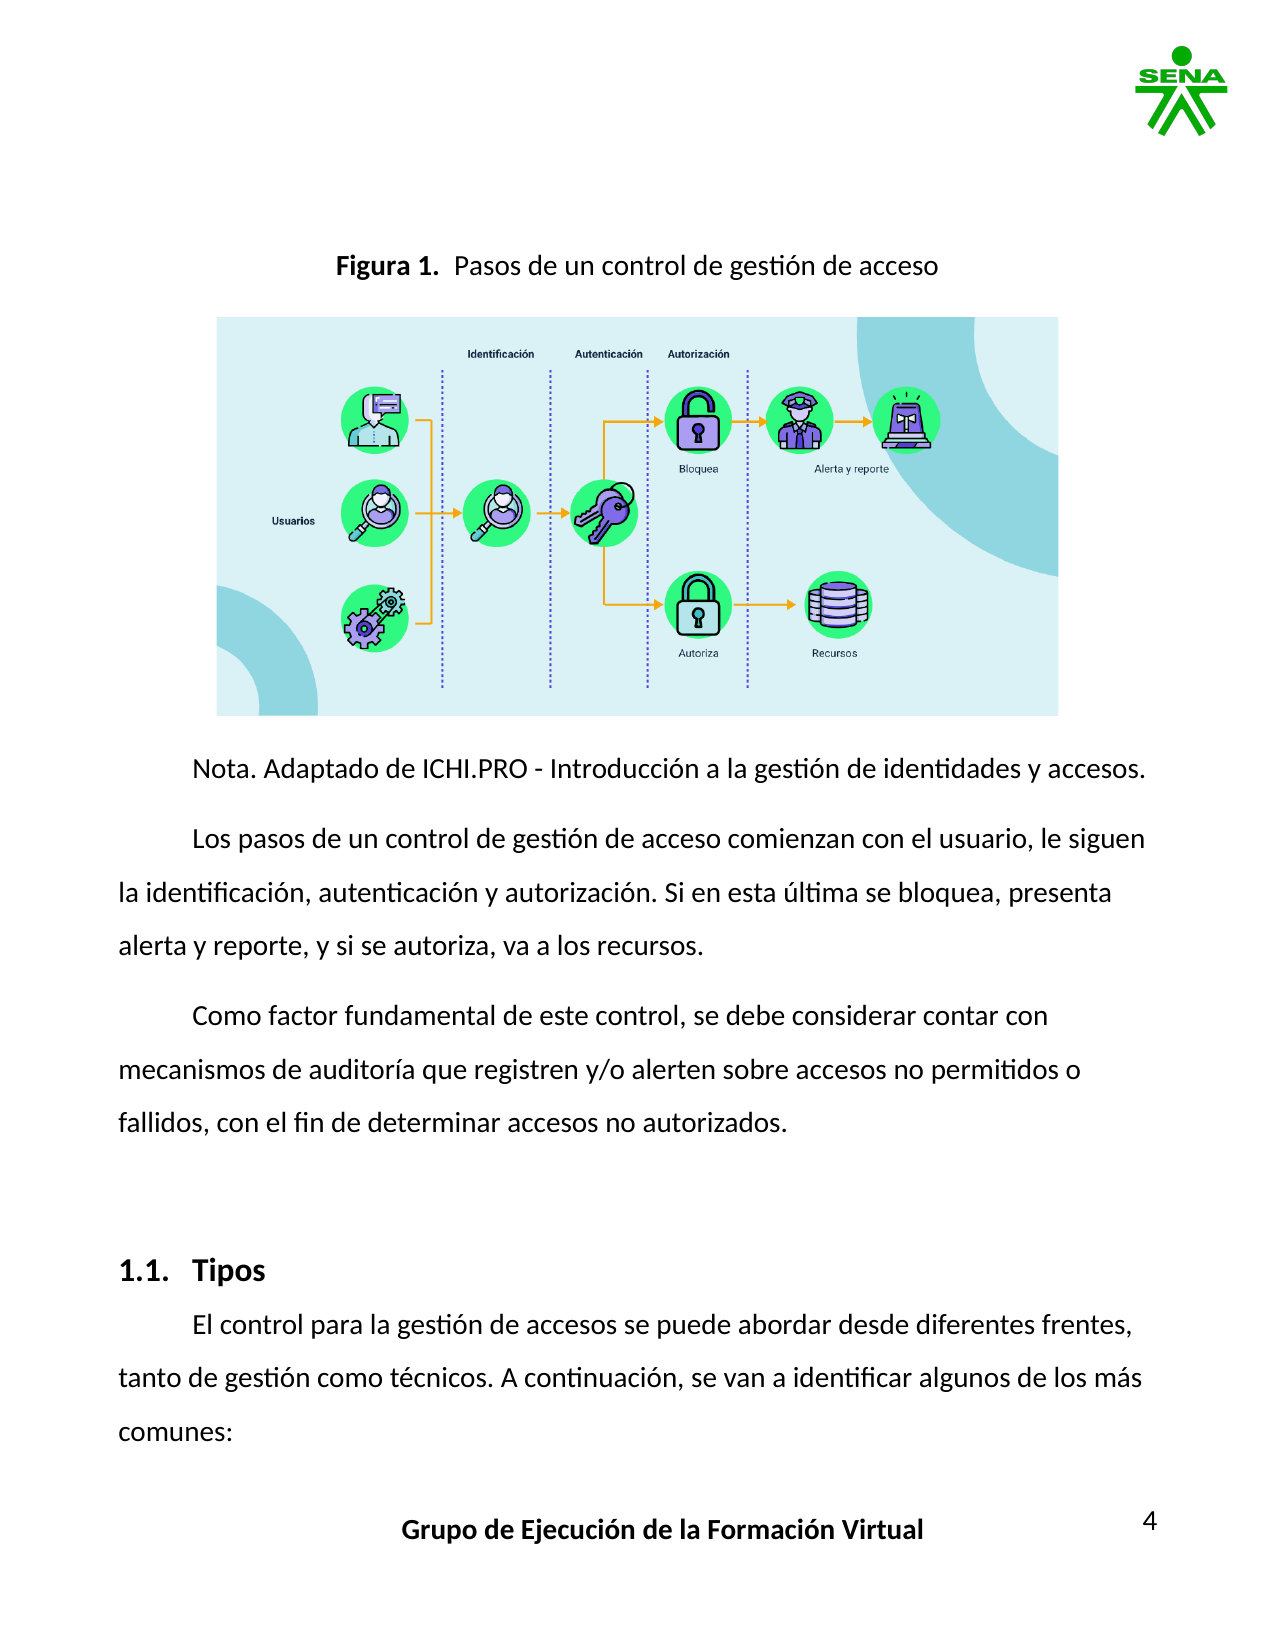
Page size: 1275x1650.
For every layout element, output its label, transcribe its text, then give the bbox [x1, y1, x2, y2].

text Pasos de un control de gestión de acceso [118, 247, 1157, 283]
text Nota. Adaptado de ICHI.PRO - Introducción a la gestión de identidades y accesos. [118, 750, 1157, 786]
text Como factor fundamental de este control, se debe considerar contar con mecanismos de auditoría que registren y/o alerten sobre accesos no permitidos o fallidos, con el fin de determinar accesos no autorizados. [118, 997, 1157, 1140]
text Los pasos de un control de gestión de acceso comienzan con el usuario, le siguen la identificación, autenticación y autorización. Si en esta última se bloquea, presenta alerta y reporte, y si se autoriza, va a los recursos. [118, 820, 1157, 963]
picture [1135, 46, 1228, 136]
picture [216, 317, 1059, 716]
subtitle Tipos [118, 1249, 1157, 1289]
text El control para la gestión de accesos se puede abordar desde diferentes frentes, tanto de gestión como técnicos. A continuación, se van a identificar algunos de los más comunes: [118, 1306, 1157, 1448]
